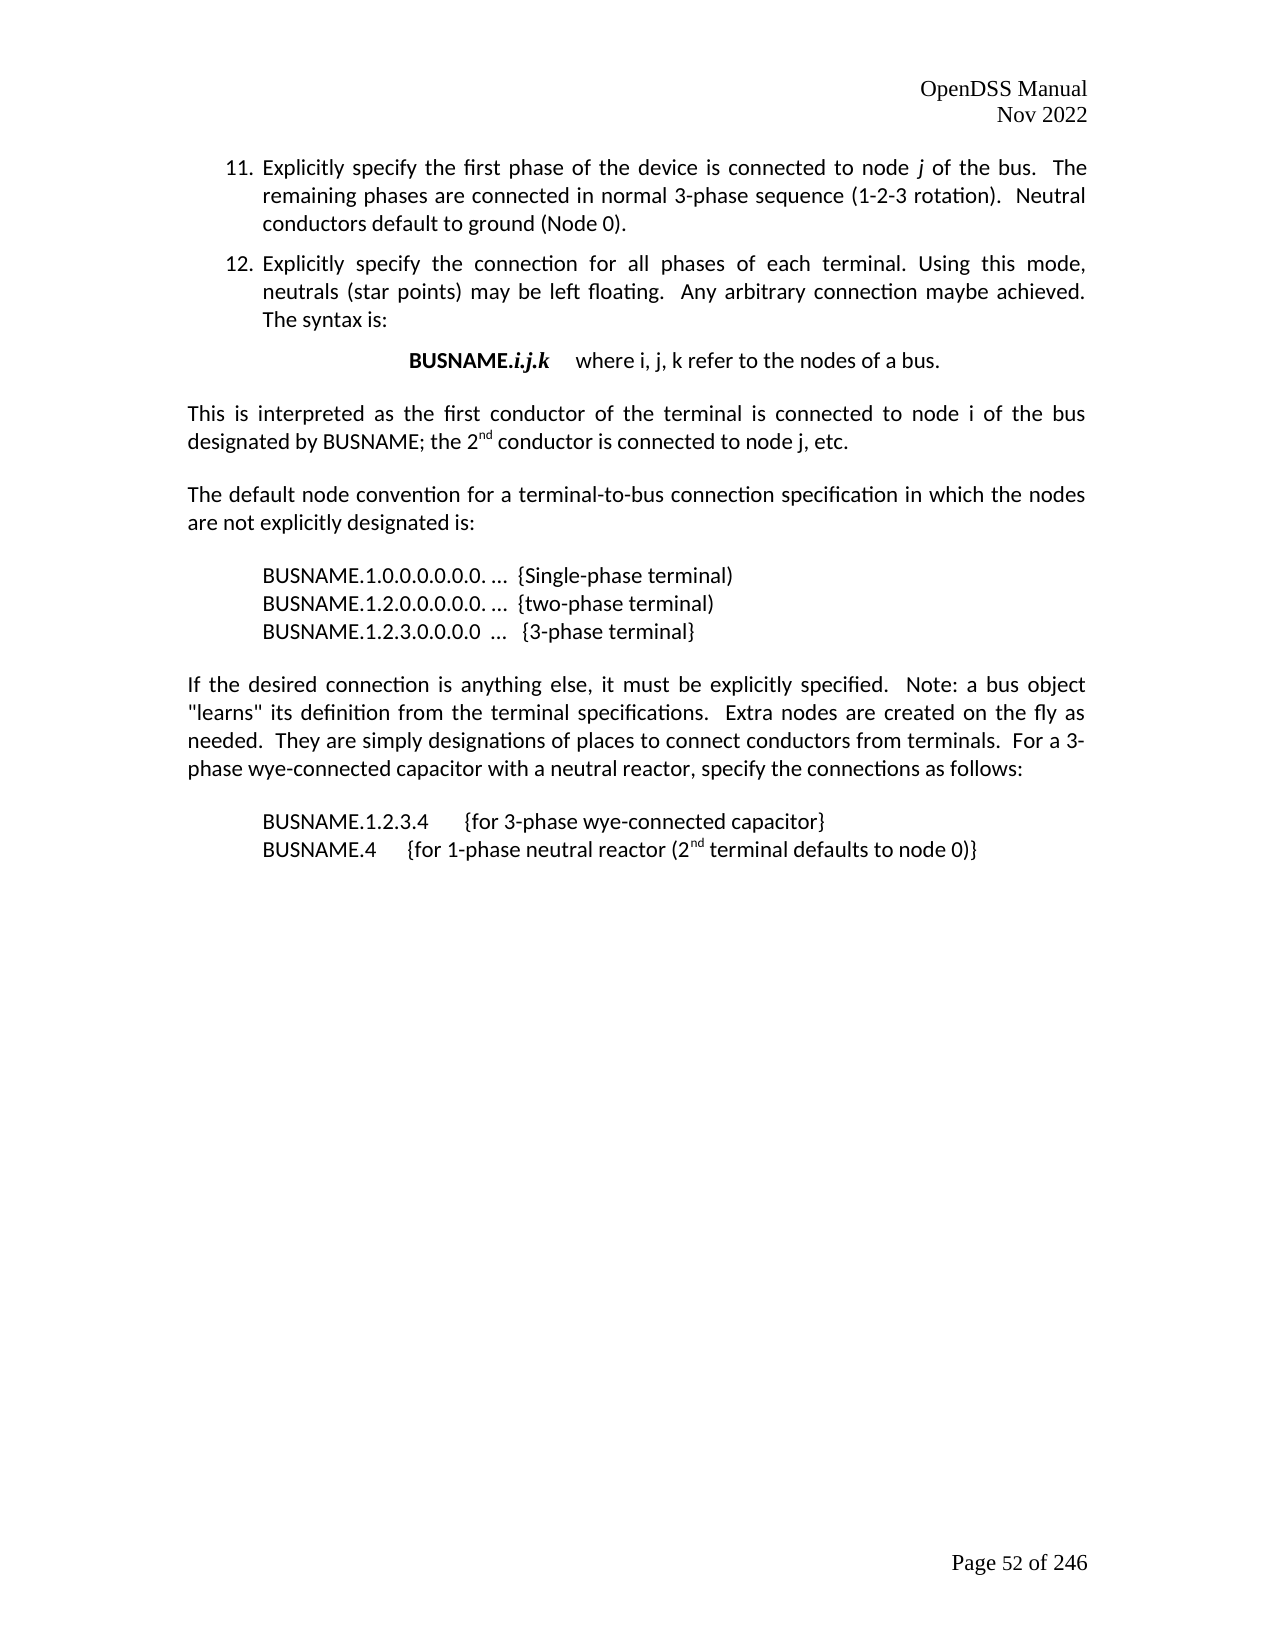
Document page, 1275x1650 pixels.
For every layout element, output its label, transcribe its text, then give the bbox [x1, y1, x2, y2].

list Explicitly specify the first phase of the device is connected to node j of the bus. The remaining phases are connected in normal 3-phase sequence (1-2-3 rotation). Neutral conductors default to ground (Node 0). [225, 153, 1087, 237]
text The default node convention for a terminal-to-bus connection specification in which the nodes are not explicitly designated is: [187, 480, 1087, 536]
text BUSNAME.i.j.k where i, j, k refer to the nodes of a bus. [262, 346, 1087, 374]
list Explicitly specify the connection for all phases of each terminal. Using this mode, neutrals (star points) may be left floating. Any arbitrary connection maybe achieved. The syntax is: [225, 249, 1087, 333]
text This is interpreted as the first conductor of the terminal is connected to node i of the bus designated by BUSNAME; the 2nd conductor is connected to node j, etc. [187, 399, 1087, 455]
text BUSNAME.1.0.0.0.0.0.0. … {Single-phase terminal) BUSNAME.1.2.0.0.0.0.0. … {two-phase terminal) BUSNAME.1.2.3.0.0.0.0 … {3-phase terminal} [262, 561, 1087, 645]
text BUSNAME.1.2.3.4 {for 3-phase wye-connected capacitor} BUSNAME.4 {for 1-phase neutral reactor (2nd terminal defaults to node 0)} [262, 807, 1087, 863]
text If the desired connection is anything else, it must be explicitly specified. Note: a bus object "learns" its definition from the terminal specifications. Extra nodes are created on the fly as needed. They are simply designations of places to connect conductors from terminals. For a 3-phase wye-connected capacitor with a neutral reactor, specify the connections as follows: [187, 670, 1087, 782]
